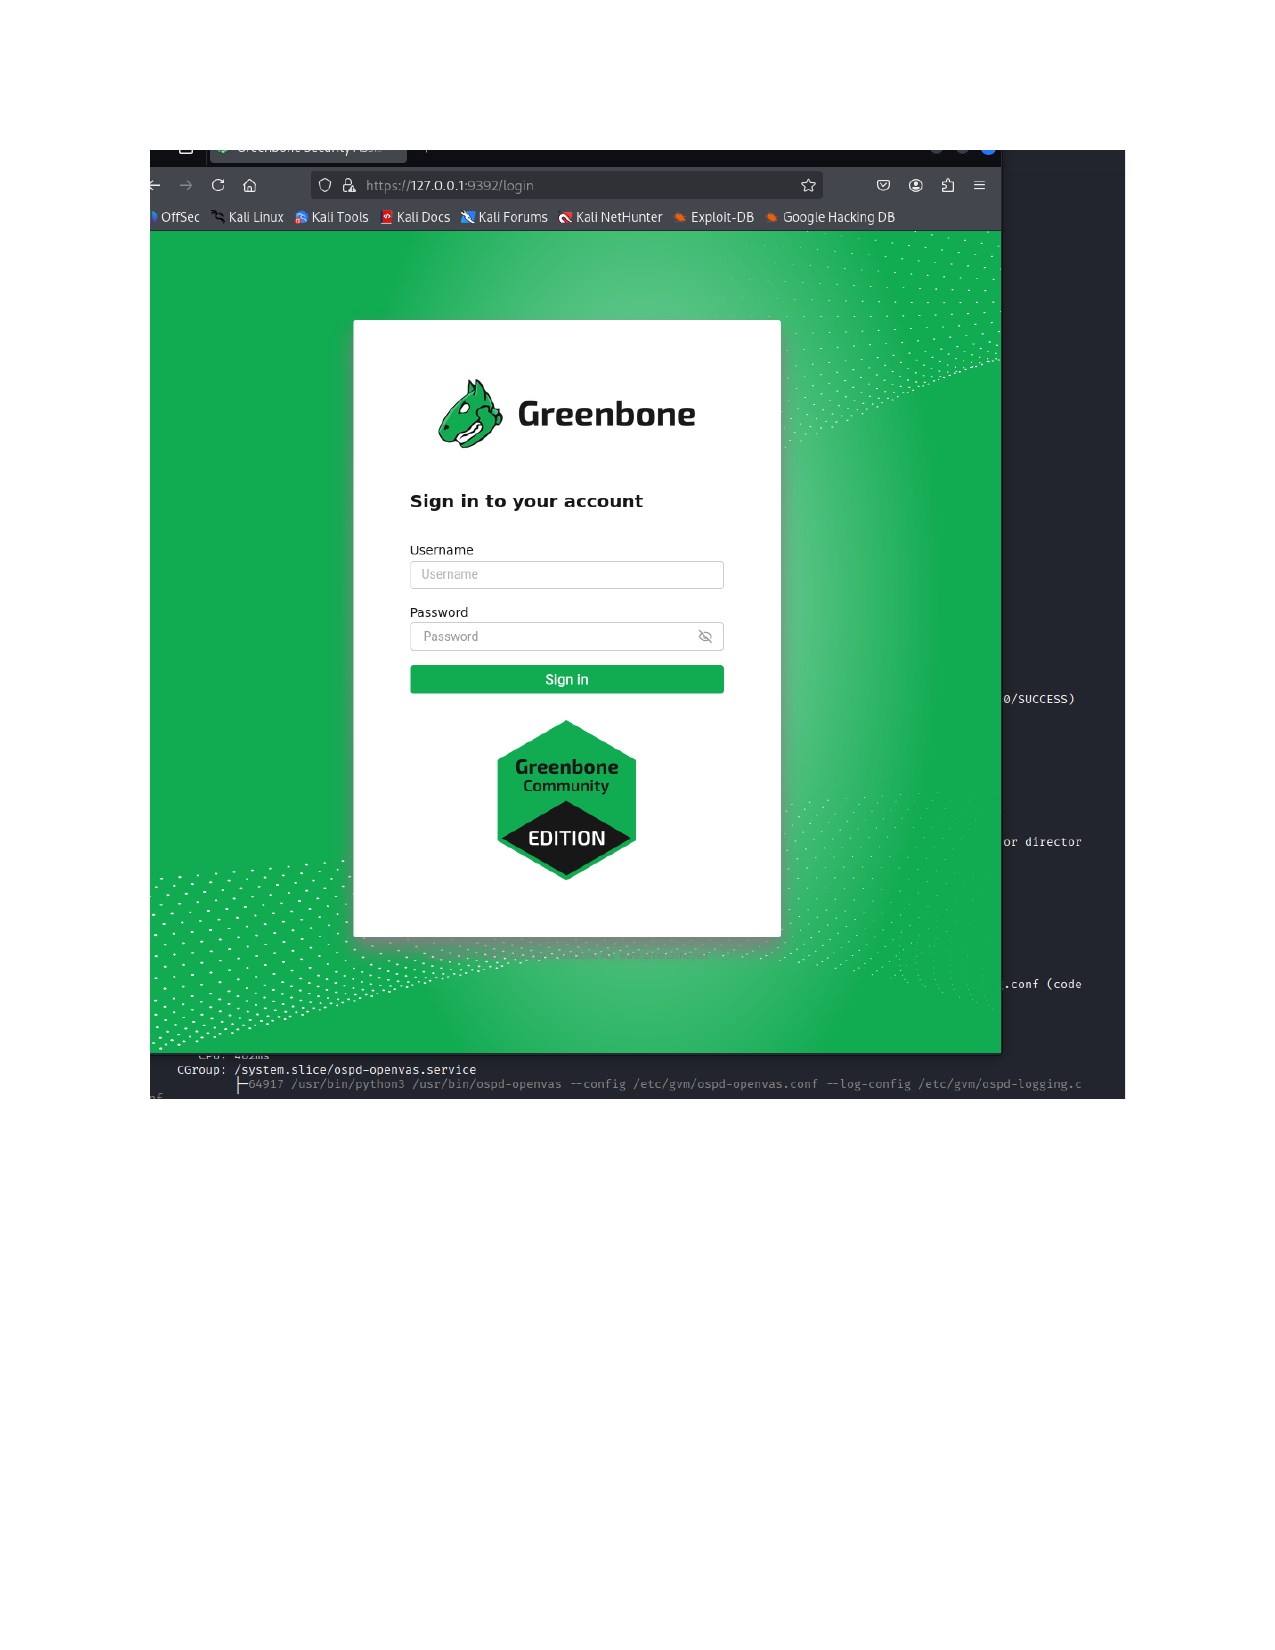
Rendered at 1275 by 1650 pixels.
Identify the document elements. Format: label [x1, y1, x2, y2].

picture [150, 150, 1125, 1099]
